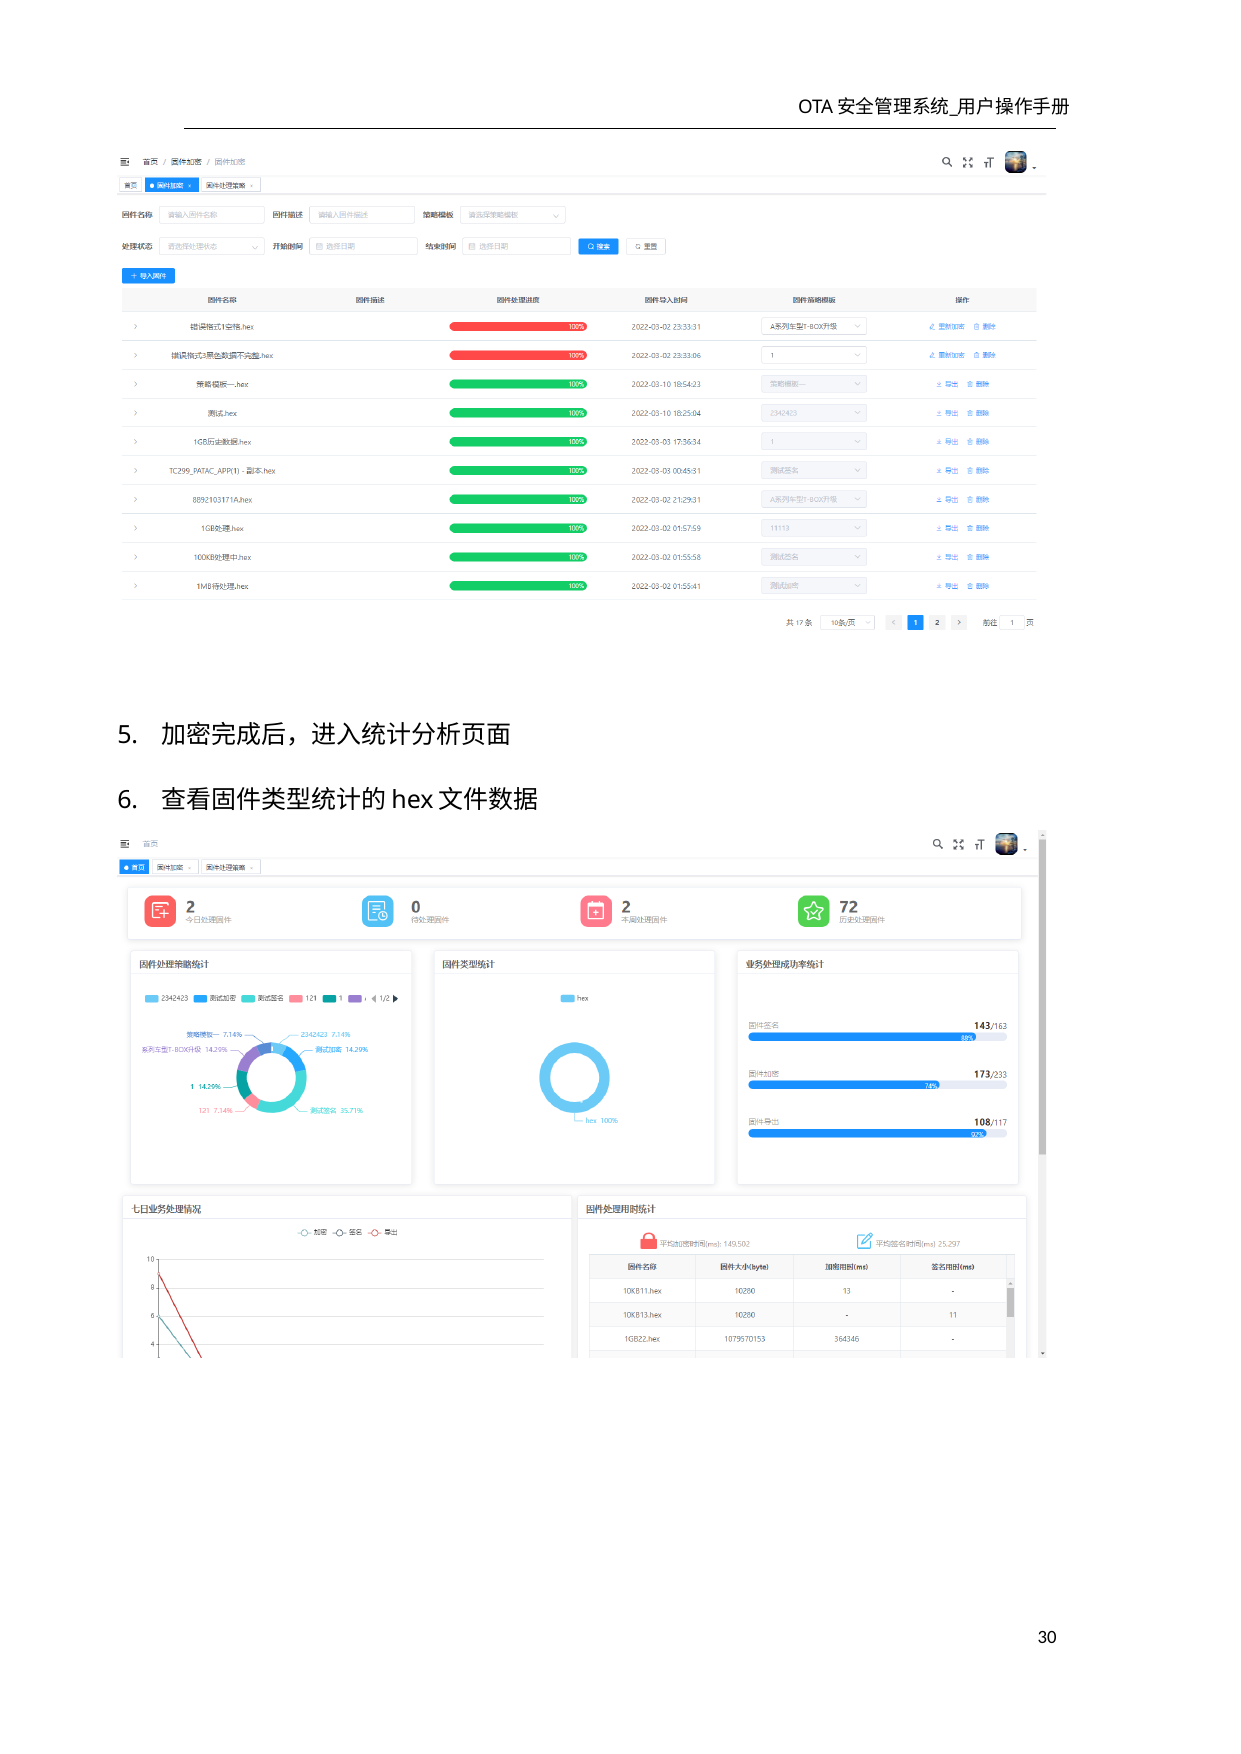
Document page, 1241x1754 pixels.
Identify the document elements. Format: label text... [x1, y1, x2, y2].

picture [117, 830, 1047, 1358]
picture [117, 148, 1047, 675]
list 查看固件类型统计的hex文件数据 [117, 766, 1161, 831]
list 加密完成后，进入统计分析页面 [117, 701, 1161, 766]
